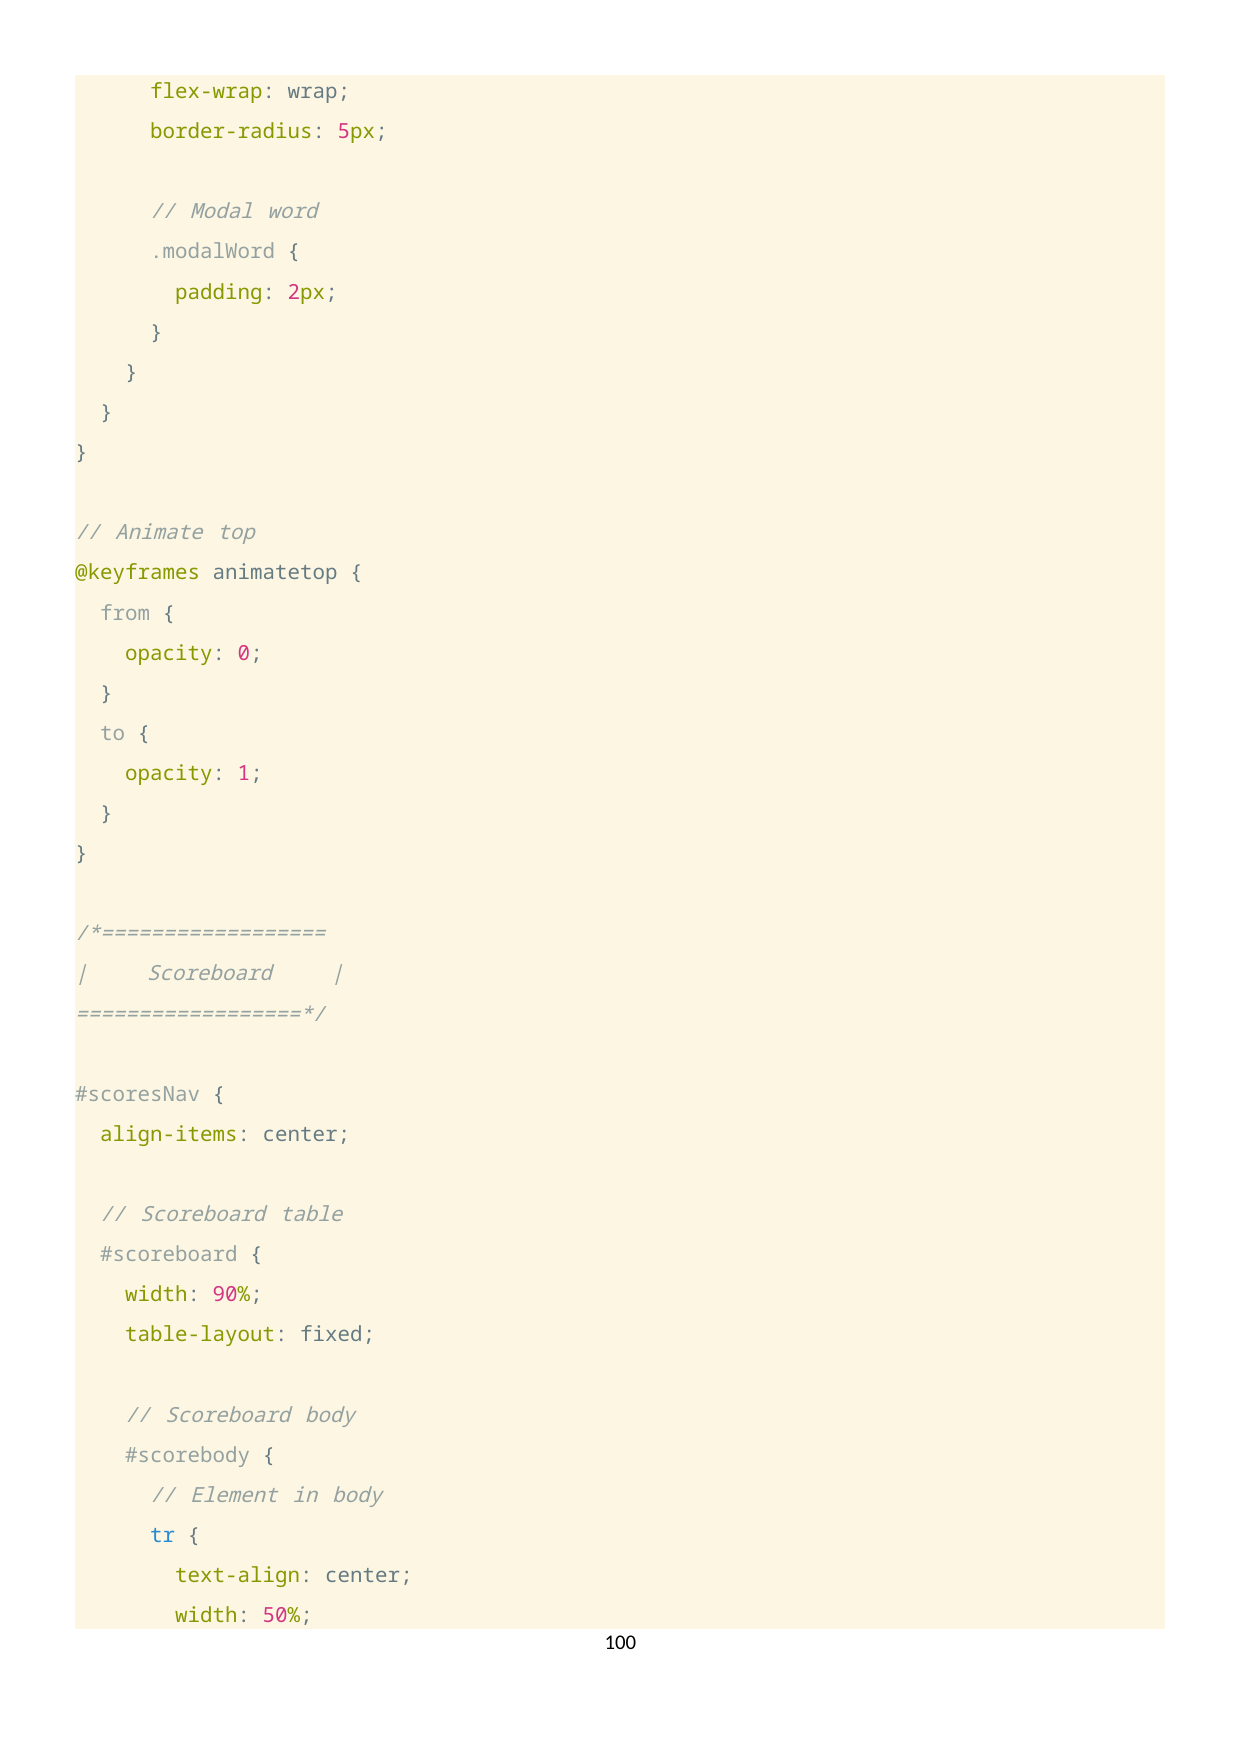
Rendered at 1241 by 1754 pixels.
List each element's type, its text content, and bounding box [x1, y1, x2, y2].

text // Scoreboard body [75, 1398, 1165, 1428]
text width: 50%; [75, 1599, 1165, 1629]
text } [75, 677, 1165, 706]
text // Animate top [75, 516, 1165, 546]
text } [75, 316, 1165, 345]
text #scorebody { [75, 1438, 1165, 1468]
text } [75, 356, 1165, 385]
text // Modal word [75, 195, 1165, 225]
text ==================*/ [75, 997, 1165, 1027]
text from { [75, 596, 1165, 626]
text } [75, 396, 1165, 426]
text width: 90%; [75, 1278, 1165, 1308]
text } [75, 837, 1165, 867]
text align-items: center; [75, 1118, 1165, 1147]
text // Element in body [75, 1479, 1165, 1508]
text } [75, 436, 1165, 466]
text padding: 2px; [75, 276, 1165, 305]
text text-align: center; [75, 1559, 1165, 1588]
text .modalWord { [75, 235, 1165, 265]
text #scoreboard { [75, 1238, 1165, 1268]
text opacity: 0; [75, 636, 1165, 666]
text #scoresNav { [75, 1078, 1165, 1107]
text border-radius: 5px; [75, 115, 1165, 145]
text // Scoreboard table [75, 1198, 1165, 1228]
text table-layout: fixed; [75, 1318, 1165, 1348]
text @keyframes animatetop { [75, 556, 1165, 586]
text opacity: 1; [75, 757, 1165, 786]
text to { [75, 717, 1165, 746]
text flex-wrap: wrap; [75, 75, 1165, 105]
text tr { [75, 1519, 1165, 1548]
text /*================== [75, 917, 1165, 947]
text } [75, 797, 1165, 827]
text | Scoreboard | [75, 957, 1165, 987]
